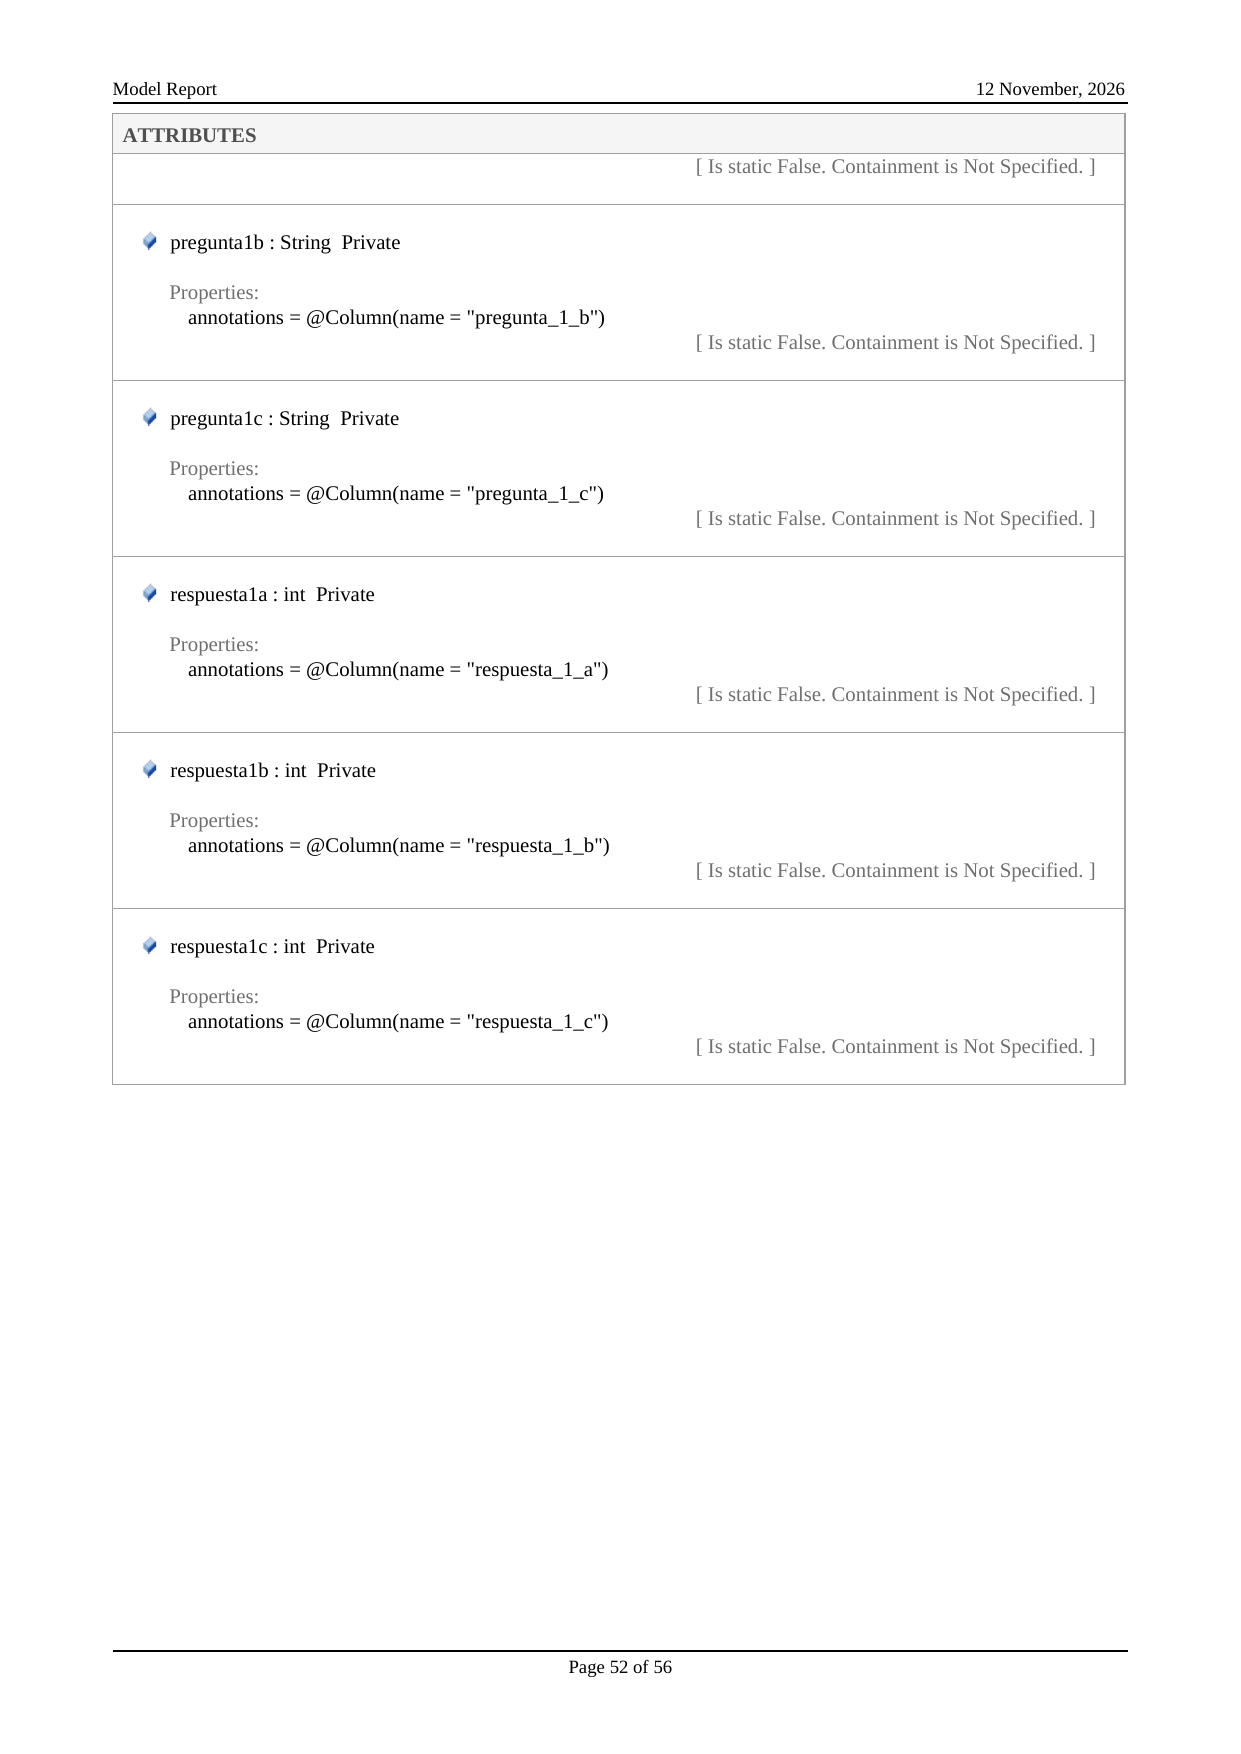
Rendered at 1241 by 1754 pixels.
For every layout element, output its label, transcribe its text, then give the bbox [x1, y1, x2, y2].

table_cell pregunta1b : String Private Properties: annotations = @Column(name = "pregunta_1_b") [ Is static False. Containment is Not Specified. ] [113, 205, 1124, 380]
table_cell respuesta1c : int Private Properties: annotations = @Column(name = "respuesta_1_c") [ Is static False. Containment is Not Specified. ] [113, 909, 1124, 1084]
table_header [113, 154, 1124, 204]
table_cell respuesta1a : int Private Properties: annotations = @Column(name = "respuesta_1_a") [ Is static False. Containment is Not Specified. ] [113, 557, 1124, 732]
table_cell respuesta1b : int Private Properties: annotations = @Column(name = "respuesta_1_b") [ Is static False. Containment is Not Specified. ] [113, 733, 1124, 908]
picture [141, 759, 160, 778]
table_cell pregunta1c : String Private Properties: annotations = @Column(name = "pregunta_1_c") [ Is static False. Containment is Not Specified. ] [113, 381, 1124, 556]
picture [141, 583, 160, 602]
picture [141, 407, 160, 426]
picture [141, 231, 160, 250]
table_header ATTRIBUTES [113, 114, 1124, 153]
picture [141, 935, 160, 954]
